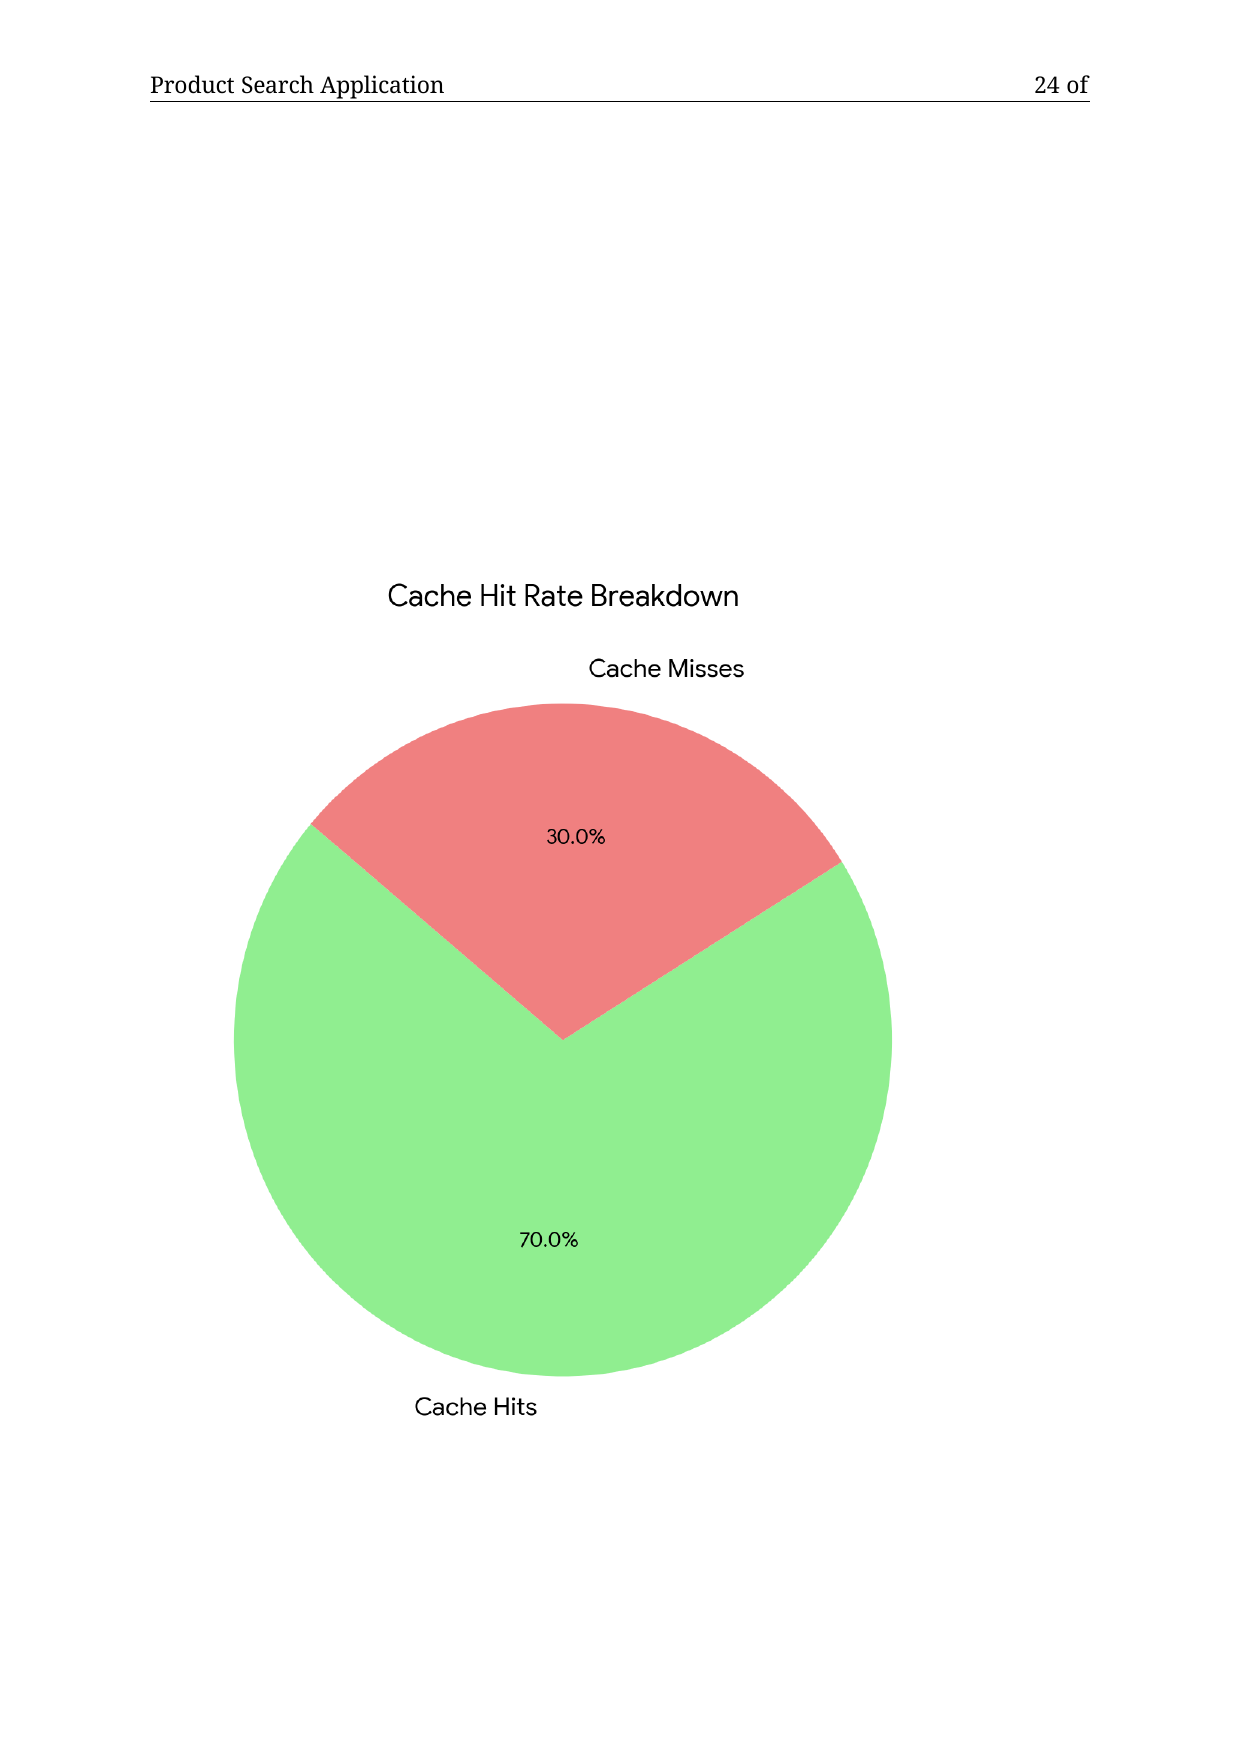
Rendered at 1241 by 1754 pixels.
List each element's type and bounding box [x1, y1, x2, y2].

picture [112, 562, 1013, 1483]
